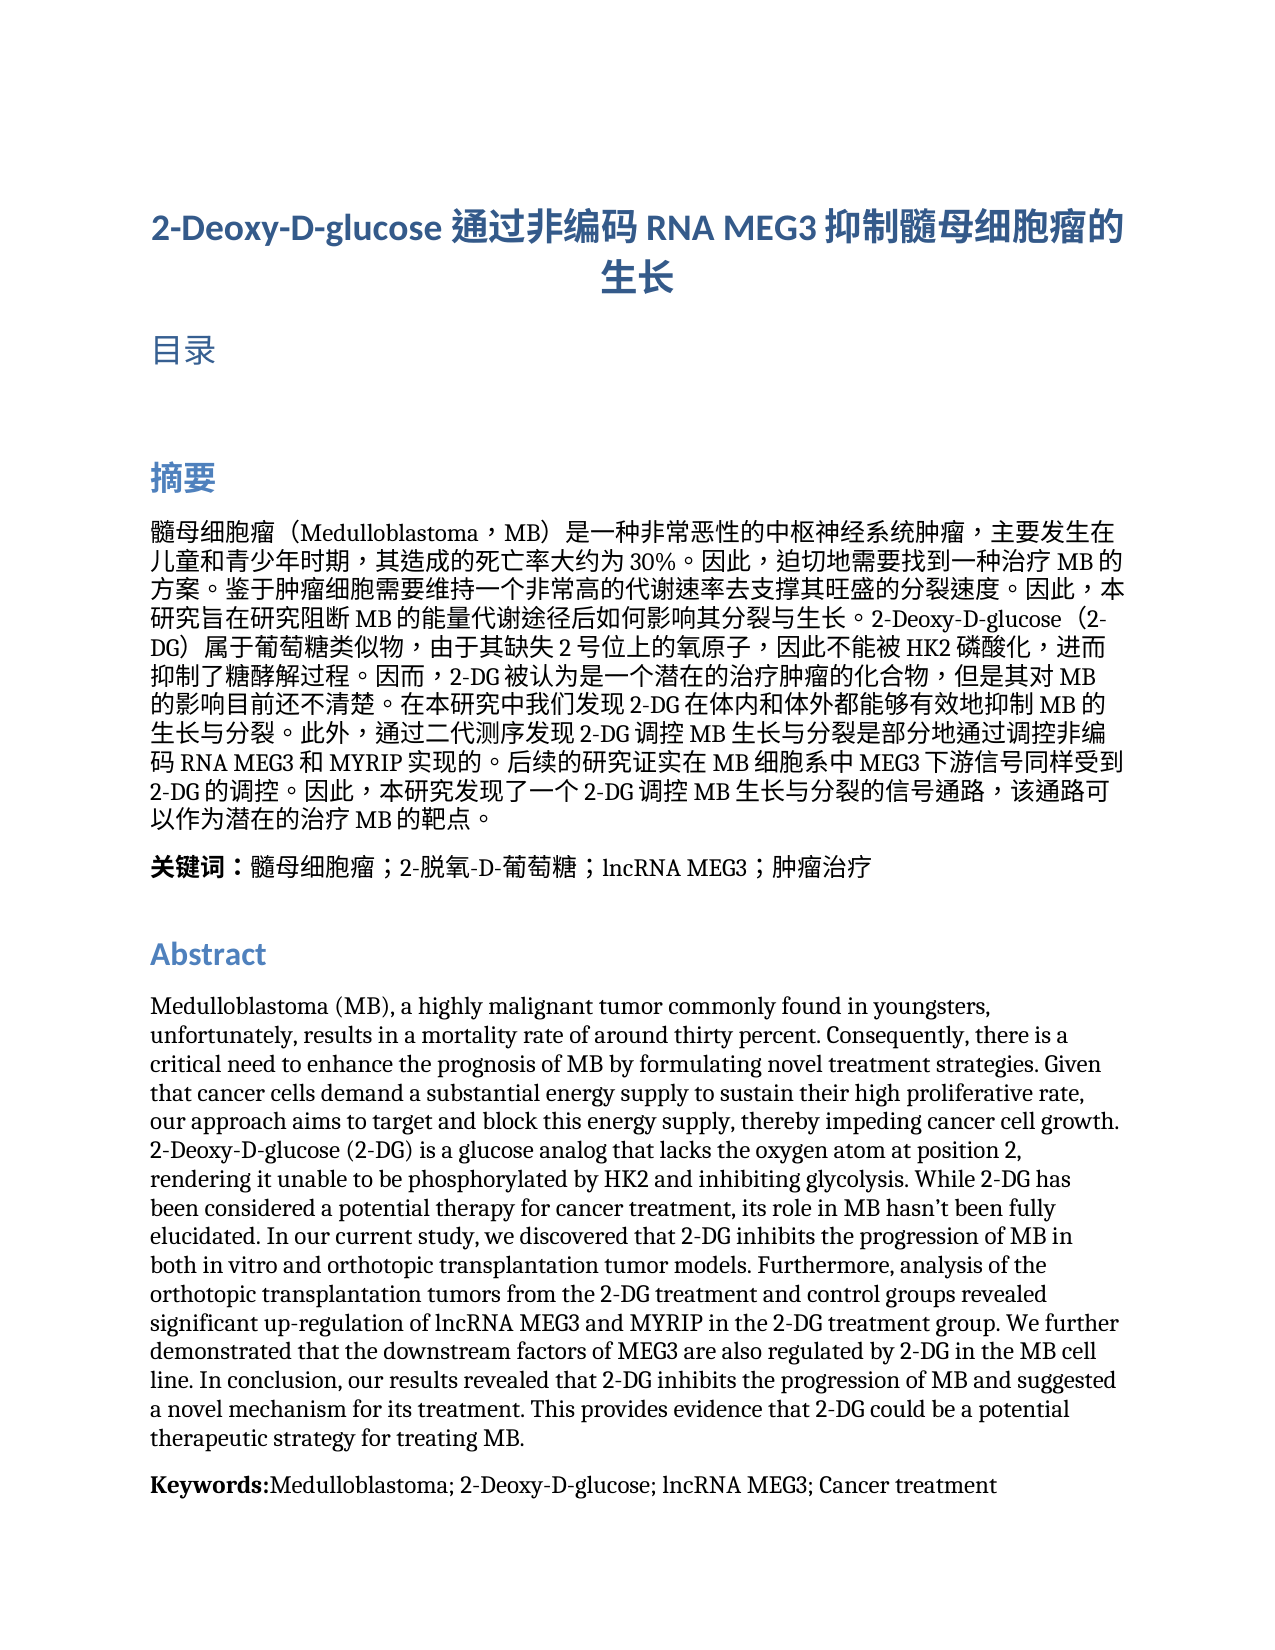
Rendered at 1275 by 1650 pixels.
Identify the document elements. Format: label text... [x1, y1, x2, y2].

text Keywords:Medulloblastoma; 2-Deoxy-D-glucose; lncRNA MEG3; Cancer treatment [150, 1471, 1125, 1500]
title 2-Deoxy-D-glucose 通过非编码RNA MEG3抑制髓母细胞瘤的生长 [150, 200, 1125, 302]
text 髓母细胞瘤（Medulloblastoma，MB）是一种非常恶性的中枢神经系统肿瘤，主要发生在儿童和青少年时期，其造成的死亡率大约为30%。因此，迫切地需要找到一种治疗MB的方案。鉴于肿瘤细胞需要维持一个非常高的代谢速率去支撑其旺盛的分裂速度。因此，本研究旨在研究阻断MB的能量代谢途径后如何影响其分裂与生长。2-Deoxy-D-glucose（2-DG）属于葡萄糖类似物，由于其缺失2号位上的氧原子，因此不能被HK2磷酸化，进而抑制了糖酵解过程。因而，2-DG被认为是一个潜在的治疗肿瘤的化合物，但是其对MB的影响目前还不清楚。在本研究中我们发现2-DG在体内和体外都能够有效地抑制MB的生长与分裂。此外，通过二代测序发现2-DG调控MB生长与分裂是部分地通过调控非编码RNA MEG3和MYRIP实现的。后续的研究证实在MB细胞系中MEG3下游信号同样受到2-DG的调控。因此，本研究发现了一个2-DG调控MB生长与分裂的信号通路，该通路可以作为潜在的治疗MB的靶点。 [150, 519, 1125, 835]
text Medulloblastoma (MB), a highly malignant tumor commonly found in youngsters, unfortunately, results in a mortality rate of around thirty percent. Consequently, there is a critical need to enhance the prognosis of MB by formulating novel treatment strategies. Given that cancer cells demand a substantial energy supply to sustain their high proliferative rate, our approach aims to target and block this energy supply, thereby impeding cancer cell growth. 2-Deoxy-D-glucose (2-DG) is a glucose analog that lacks the oxygen atom at position 2, rendering it unable to be phosphorylated by HK2 and inhibiting glycolysis. While 2-DG has been considered a potential therapy for cancer treatment, its role in MB hasn’t been fully elucidated. In our current study, we discovered that 2-DG inhibits the progression of MB in both in vitro and orthotopic transplantation tumor models. Furthermore, analysis of the orthotopic transplantation tumors from the 2-DG treatment and control groups revealed significant up-regulation of lncRNA MEG3 and MYRIP in the 2-DG treatment group. We further demonstrated that the downstream factors of MEG3 are also regulated by 2-DG in the MB cell line. In conclusion, our results revealed that 2-DG inhibits the progression of MB and suggested a novel mechanism for its treatment. This provides evidence that 2-DG could be a potential therapeutic strategy for treating MB. [150, 992, 1125, 1452]
subtitle Abstract [150, 933, 1125, 973]
text 关键词：髓母细胞瘤；2-脱氧-D-葡萄糖；lncRNA MEG3；肿瘤治疗 [150, 854, 1125, 883]
subtitle 摘要 [150, 455, 1125, 500]
